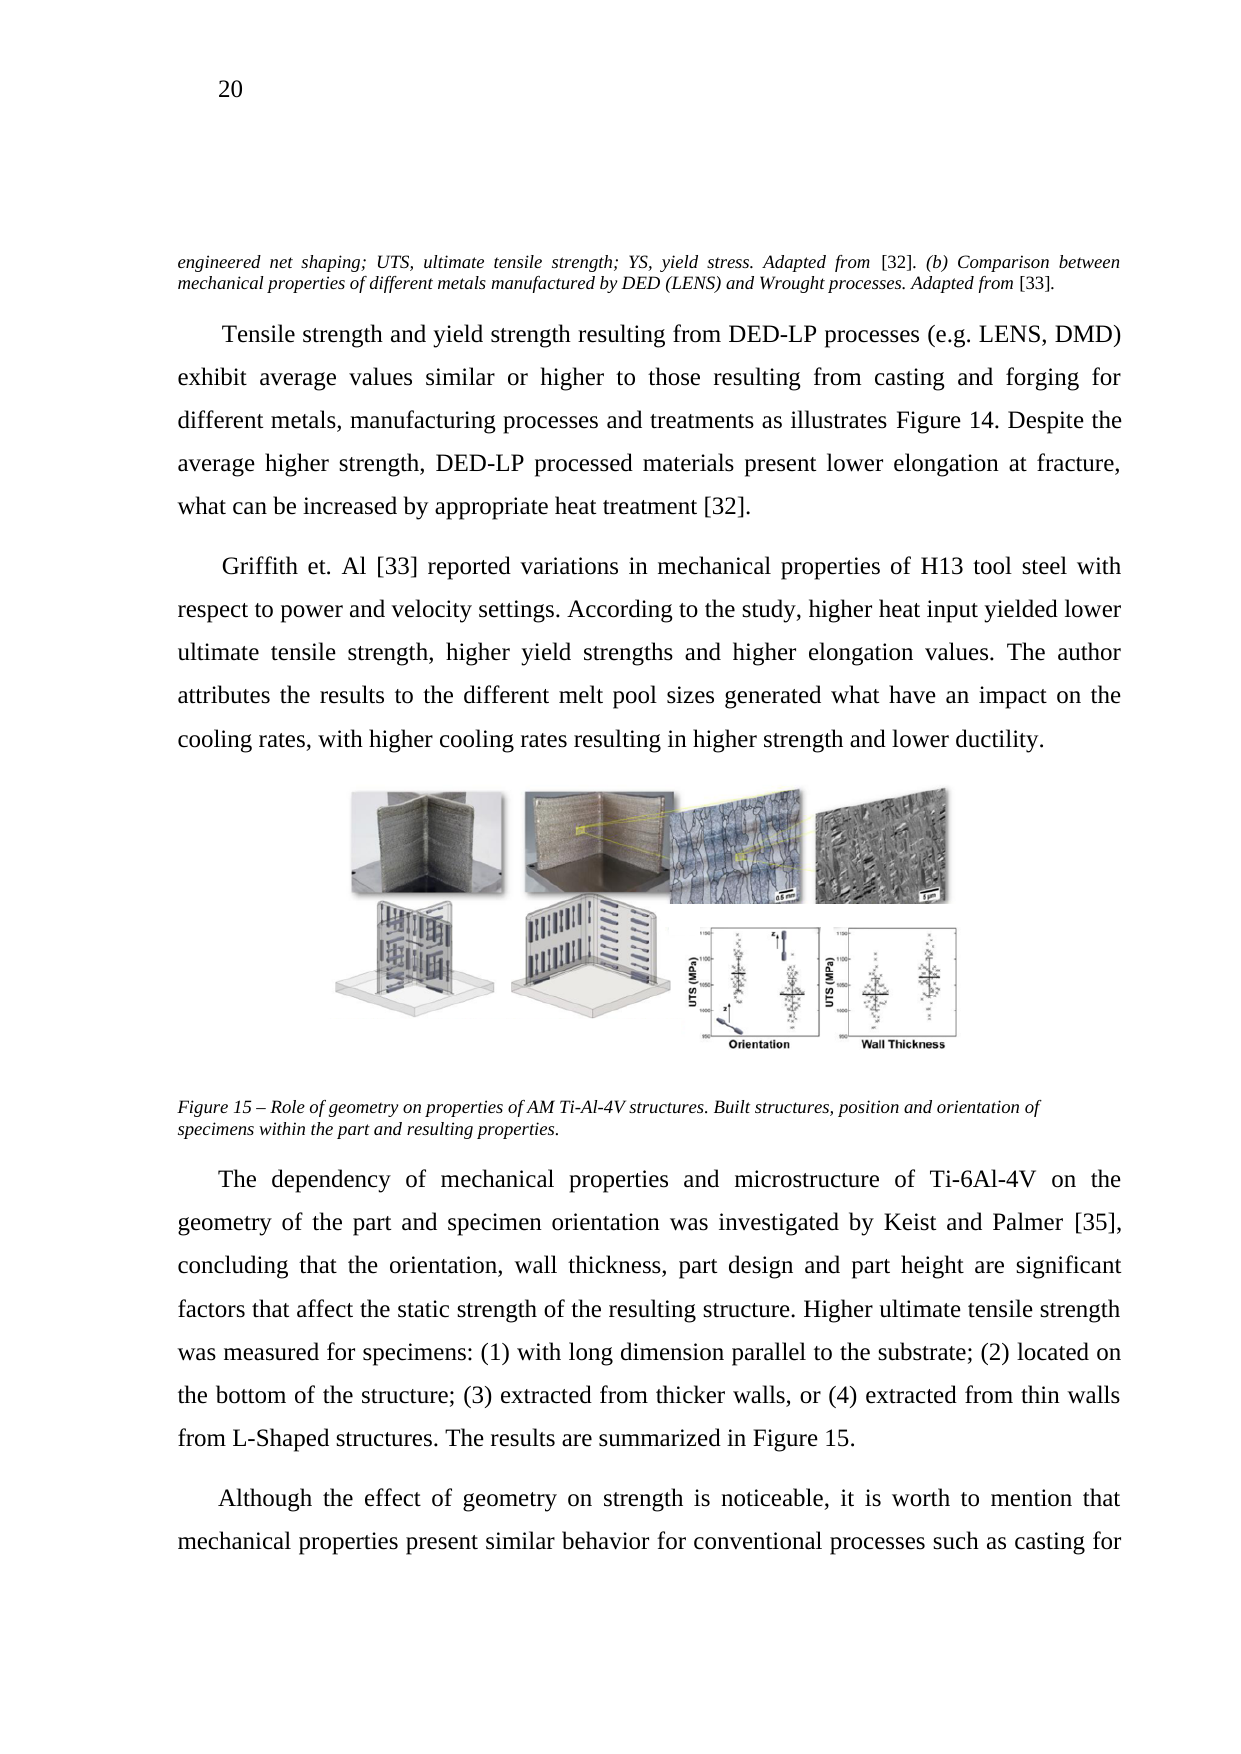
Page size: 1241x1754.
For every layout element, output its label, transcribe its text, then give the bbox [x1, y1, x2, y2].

text Tensile strength and yield strength resulting from DED-LP processes (e.g. LENS, DMD) exhibit average values similar or higher to those resulting from casting and forging for different metals, manufacturing processes and treatments as illustrates . Despite the average higher strength, DED-LP processed materials present lower elongation at fracture, what can be increased by appropriate heat treatment [32]. [177, 319, 1122, 520]
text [177, 251, 1122, 294]
text The dependency of mechanical properties and microstructure of Ti-6Al-4V on the geometry of the part and specimen orientation was investigated by Keist and Palmer [35], concluding that the orientation, wall thickness, part design and part height are significant factors that affect the static strength of the resulting structure. Higher ultimate tensile strength was measured for specimens: (1) with long dimension parallel to the substrate; (2) located on the bottom of the structure; (3) extracted from thicker walls, or (4) extracted from thin walls from L-Shaped structures. The results are summarized in . [177, 1164, 1122, 1452]
picture [328, 783, 971, 1066]
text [177, 1483, 1122, 1555]
text Griffith et. Al [33] reported variations in mechanical properties of H13 tool steel with respect to power and velocity settings. According to the study, higher heat input yielded lower ultimate tensile strength, higher yield strengths and higher elongation values. The author attributes the results to the different melt pool sizes generated what have an impact on the cooling rates, with higher cooling rates resulting in higher strength and lower ductility. [177, 551, 1122, 752]
text Figure – Role of geometry on properties of AM Ti-Al-4V structures. Built structures, position and orientation of specimens within the part and resulting properties. [177, 1096, 1122, 1139]
